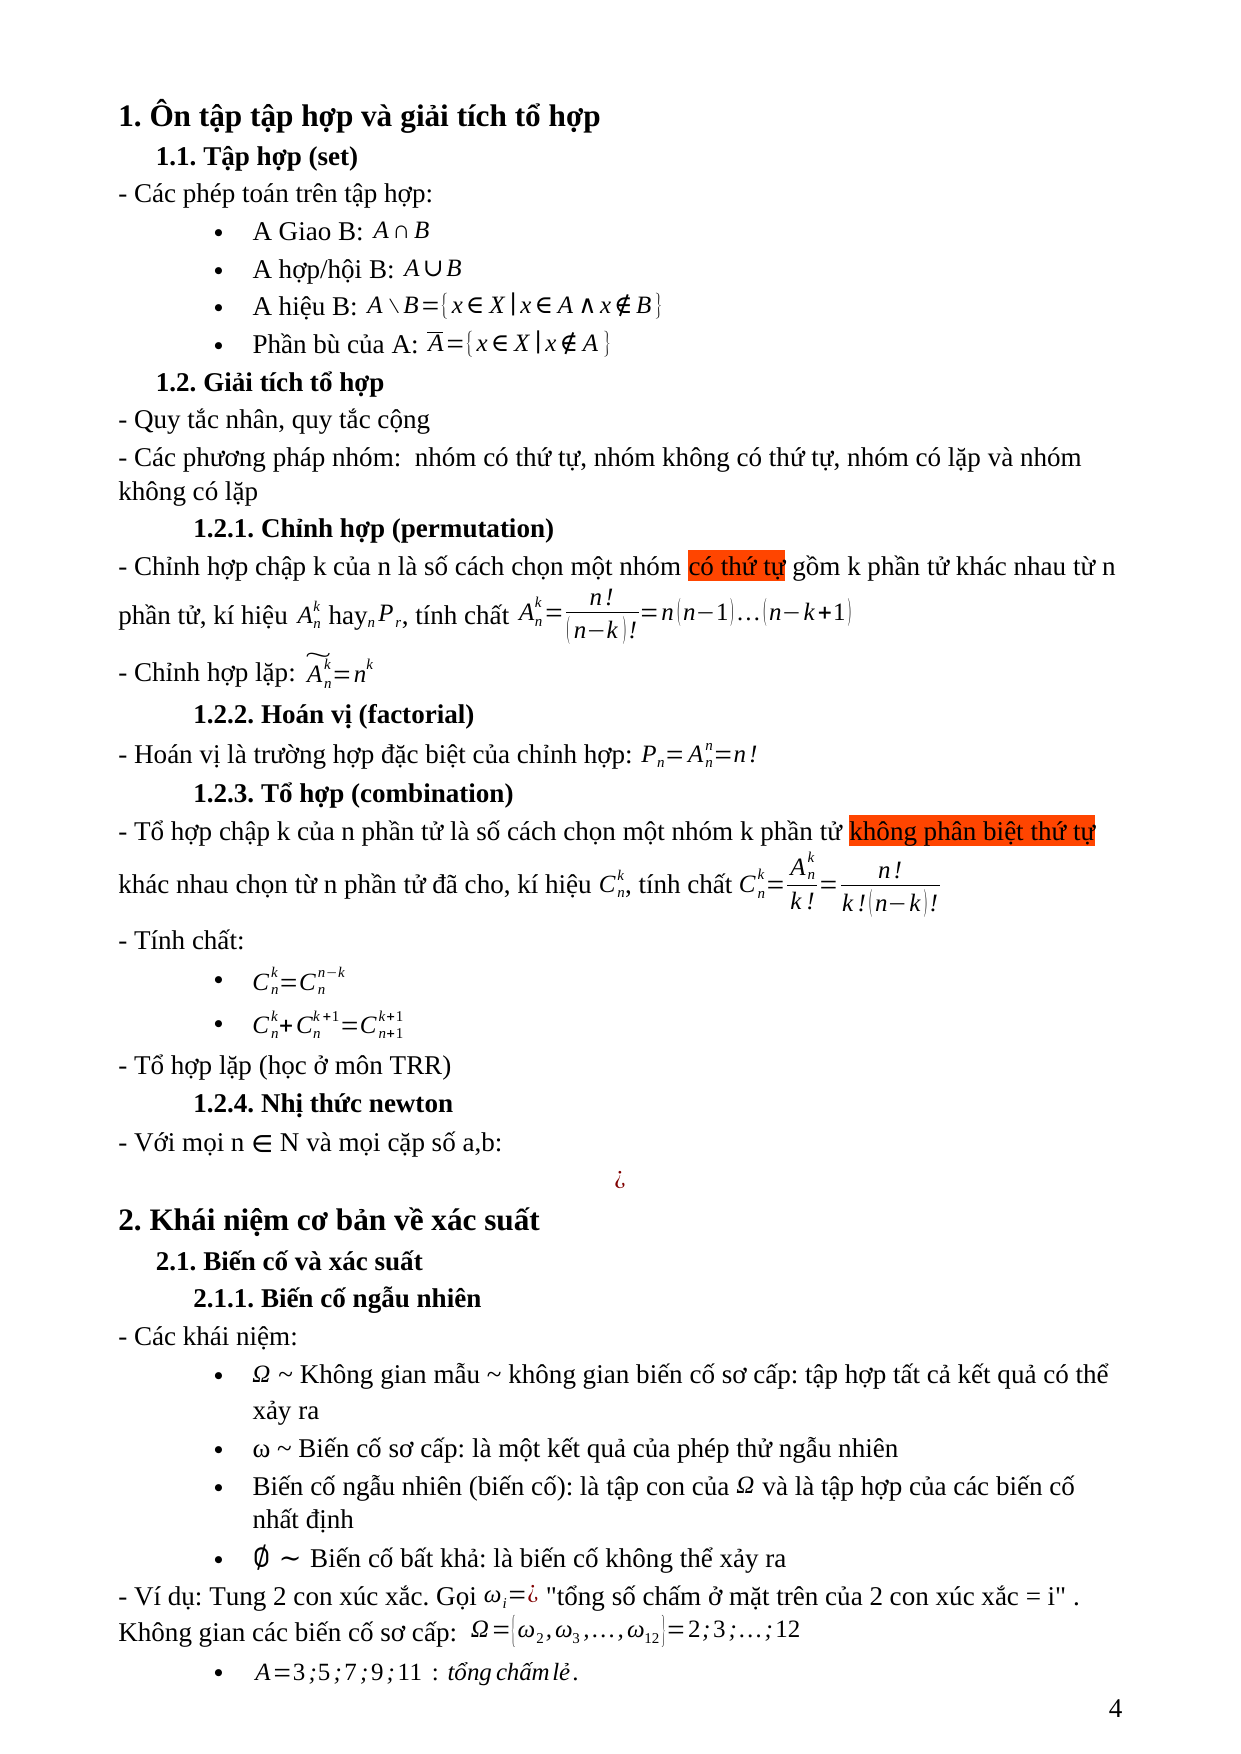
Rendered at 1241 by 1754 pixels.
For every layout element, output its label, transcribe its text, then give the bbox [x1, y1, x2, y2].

text A hợp/hội B: [215, 253, 1122, 284]
text - Tổ hợp lặp (học ở môn TRR) [118, 1049, 1122, 1080]
text Ôn tập tập hợp và giải tích tổ hợp [118, 97, 1122, 133]
text - Ví dụ: Tung 2 con xúc xắc. Gọi "tổng số chấm ở mặt trên của 2 con xúc xắc = i" . Không gian các biến cố sơ cấp: [118, 1580, 1122, 1649]
text A Giao B: [215, 215, 1122, 246]
text A hiệu B: [215, 291, 1122, 322]
text Khái niệm cơ bản về xác suất [118, 1202, 1122, 1238]
text Giải tích tổ hợp [156, 366, 1122, 397]
text - Tổ hợp chập k của n phần tử là số cách chọn một nhóm k phần tử không phân biệt thứ tự khác nhau chọn từ n phần tử đã cho, kí hiệu , tính chất [118, 815, 1122, 918]
text - Các phép toán trên tập hợp: [118, 177, 1122, 208]
text Chỉnh hợp (permutation) [193, 513, 1122, 544]
text Tập hợp (set) [156, 140, 1122, 171]
text - Các khái niệm: [118, 1320, 1122, 1351]
text Tổ hợp (combination) [193, 777, 1122, 809]
text Biến cố ngẫu nhiên [193, 1282, 1122, 1313]
text Biến cố ngẫu nhiên (biến cố): là tập con của và là tập hợp của các biến cố nhất định [215, 1470, 1122, 1534]
text - Chỉnh hợp chập k của n là số cách chọn một nhóm có thứ tự gồm k phần tử khác nhau từ n phần tử, kí hiệu hay, tính chất [118, 550, 1122, 646]
text Biến cố và xác suất [156, 1244, 1122, 1276]
text Hoán vị (factorial) [193, 698, 1122, 729]
text - Tính chất: [118, 924, 1122, 956]
text - Chỉnh hợp lặp: [118, 652, 1122, 692]
text - Với mọi n ∈ N và mọi cặp số a,b: [118, 1124, 1122, 1157]
text - Quy tắc nhân, quy tắc cộng [118, 404, 1122, 435]
text ~ Không gian mẫu ~ không gian biến cố sơ cấp: tập hợp tất cả kết quả có thể xảy ra [215, 1358, 1122, 1425]
text - Các phương pháp nhóm: nhóm có thứ tự, nhóm không có thứ tự, nhóm có lặp và nhóm không có lặp [118, 441, 1122, 506]
text ω ~ Biến cố sơ cấp: là một kết quả của phép thử ngẫu nhiên [215, 1432, 1122, 1463]
text - Hoán vị là trường hợp đặc biệt của chỉnh hợp: [118, 736, 1122, 771]
text ∅ ~ Biến cố bất khả: là biến cố không thể xảy ra [215, 1541, 1122, 1574]
text Nhị thức newton [193, 1087, 1122, 1118]
text Phần bù của A: [215, 328, 1122, 359]
